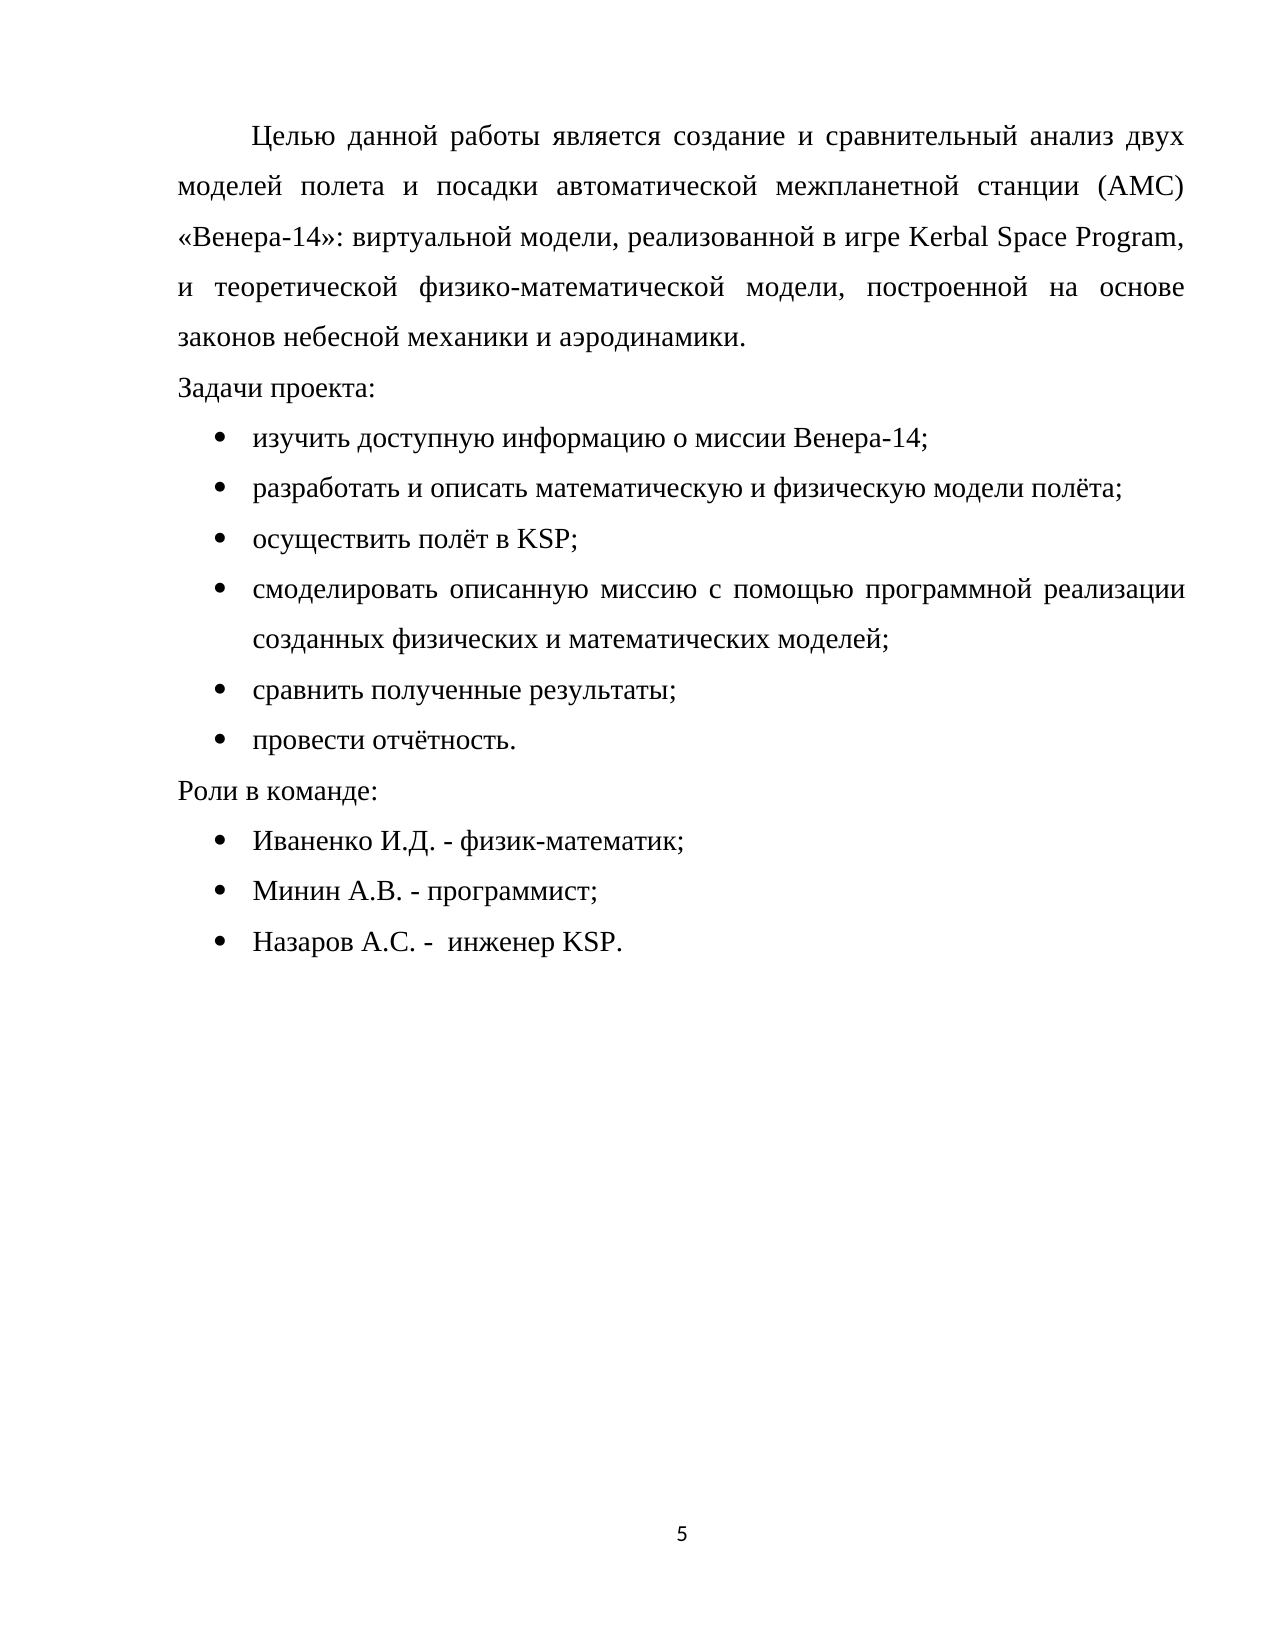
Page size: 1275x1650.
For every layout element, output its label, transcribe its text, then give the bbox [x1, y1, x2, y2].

text Задачи проекта: [177, 370, 1186, 403]
list Минин А.В. - программист; [215, 873, 1186, 907]
list смоделировать описанную миссию с помощью программной реализации созданных физических и математических моделей; [215, 571, 1186, 655]
list провести отчётность. [215, 722, 1186, 756]
list Назаров А.С. - инженер KSP. [215, 924, 1186, 958]
text Целью данной работы является создание и сравнительный анализ двух моделей полета и посадки автоматической межпланетной станции (АМС) «Венера-14»: виртуальной модели, реализованной в игре Kerbal Space Program, и теоретической физико-математической модели, построенной на основе законов небесной механики и аэродинамики. [177, 118, 1186, 353]
list разработать и описать математическую и физическую модели полёта; [215, 470, 1186, 504]
list сравнить полученные результаты; [215, 672, 1186, 706]
list Иваненко И.Д. - физик-математик; [215, 823, 1186, 857]
text Роли в команде: [177, 773, 1186, 806]
list изучить доступную информацию о миссии Венера-14; [215, 420, 1186, 454]
list осуществить полёт в KSP; [215, 521, 1186, 554]
